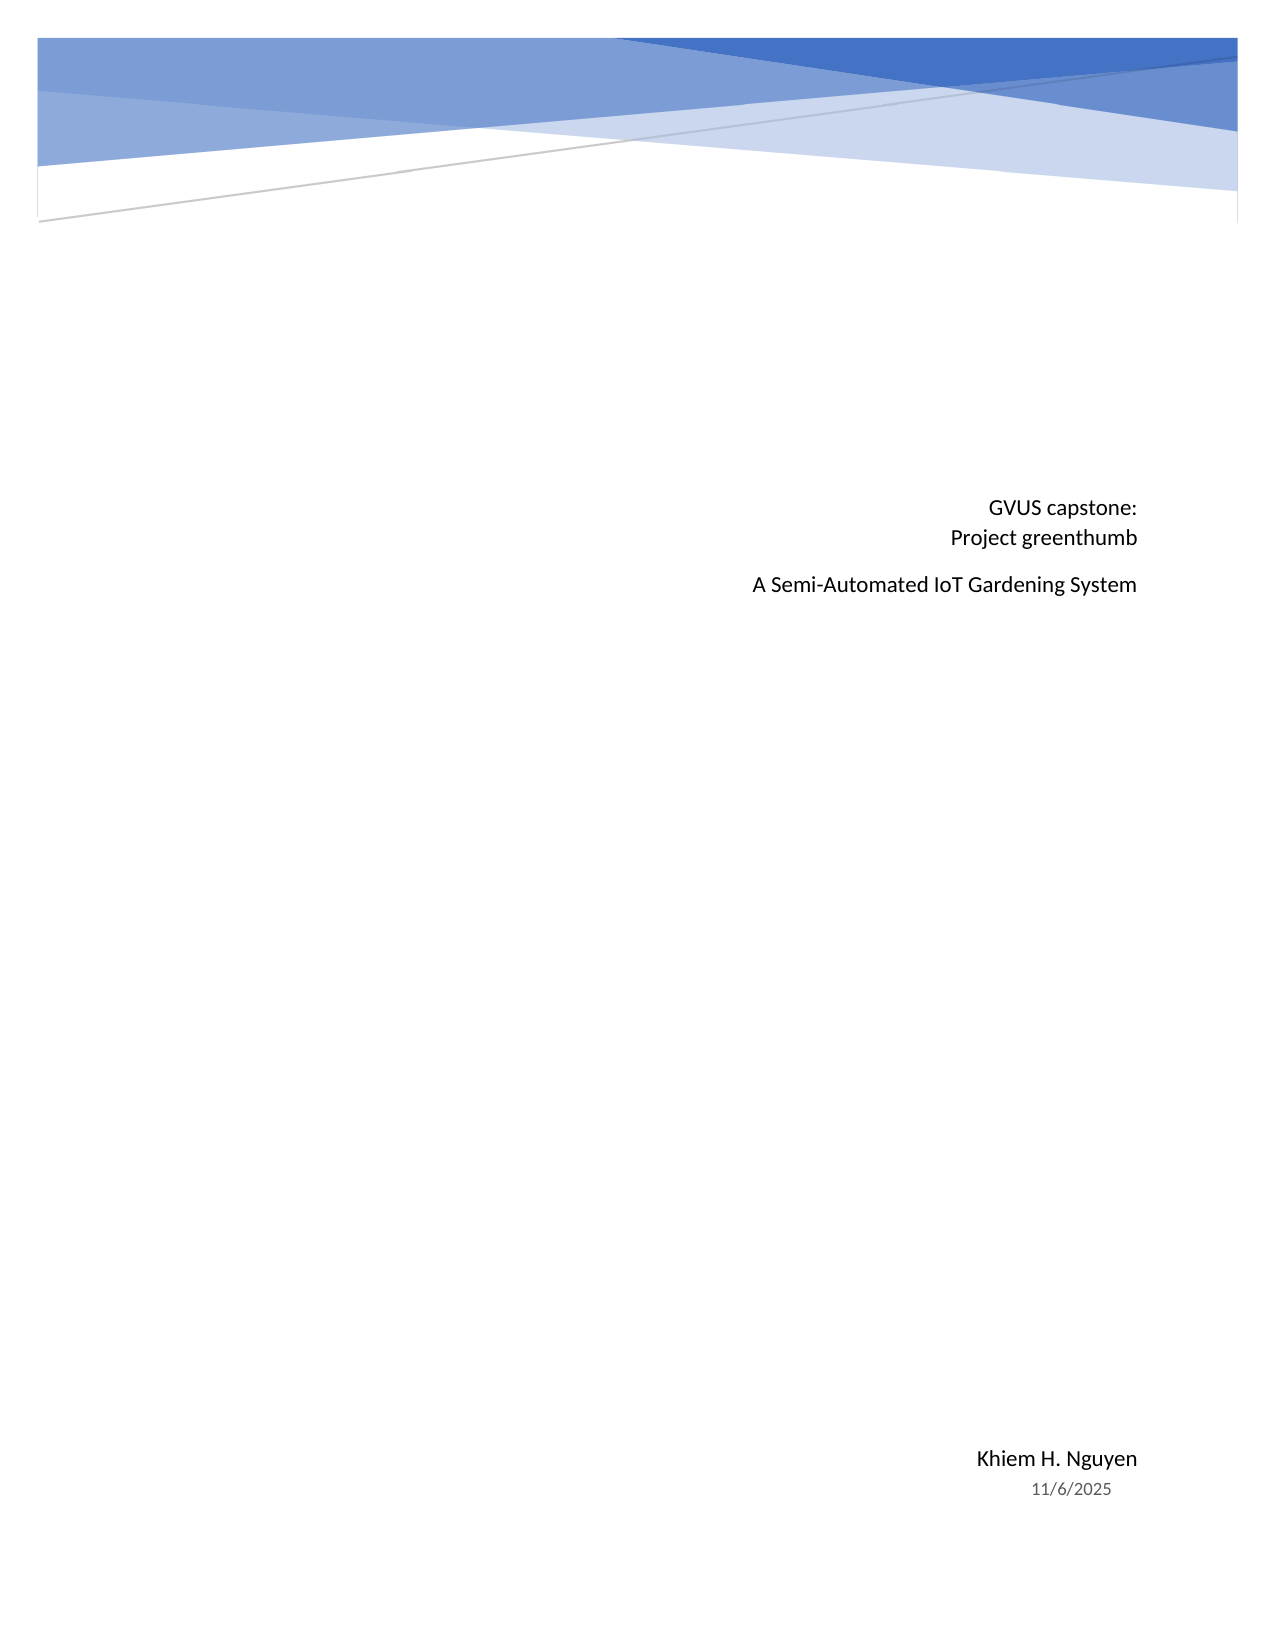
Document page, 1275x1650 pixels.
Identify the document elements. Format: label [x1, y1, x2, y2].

picture [37, 37, 1238, 238]
